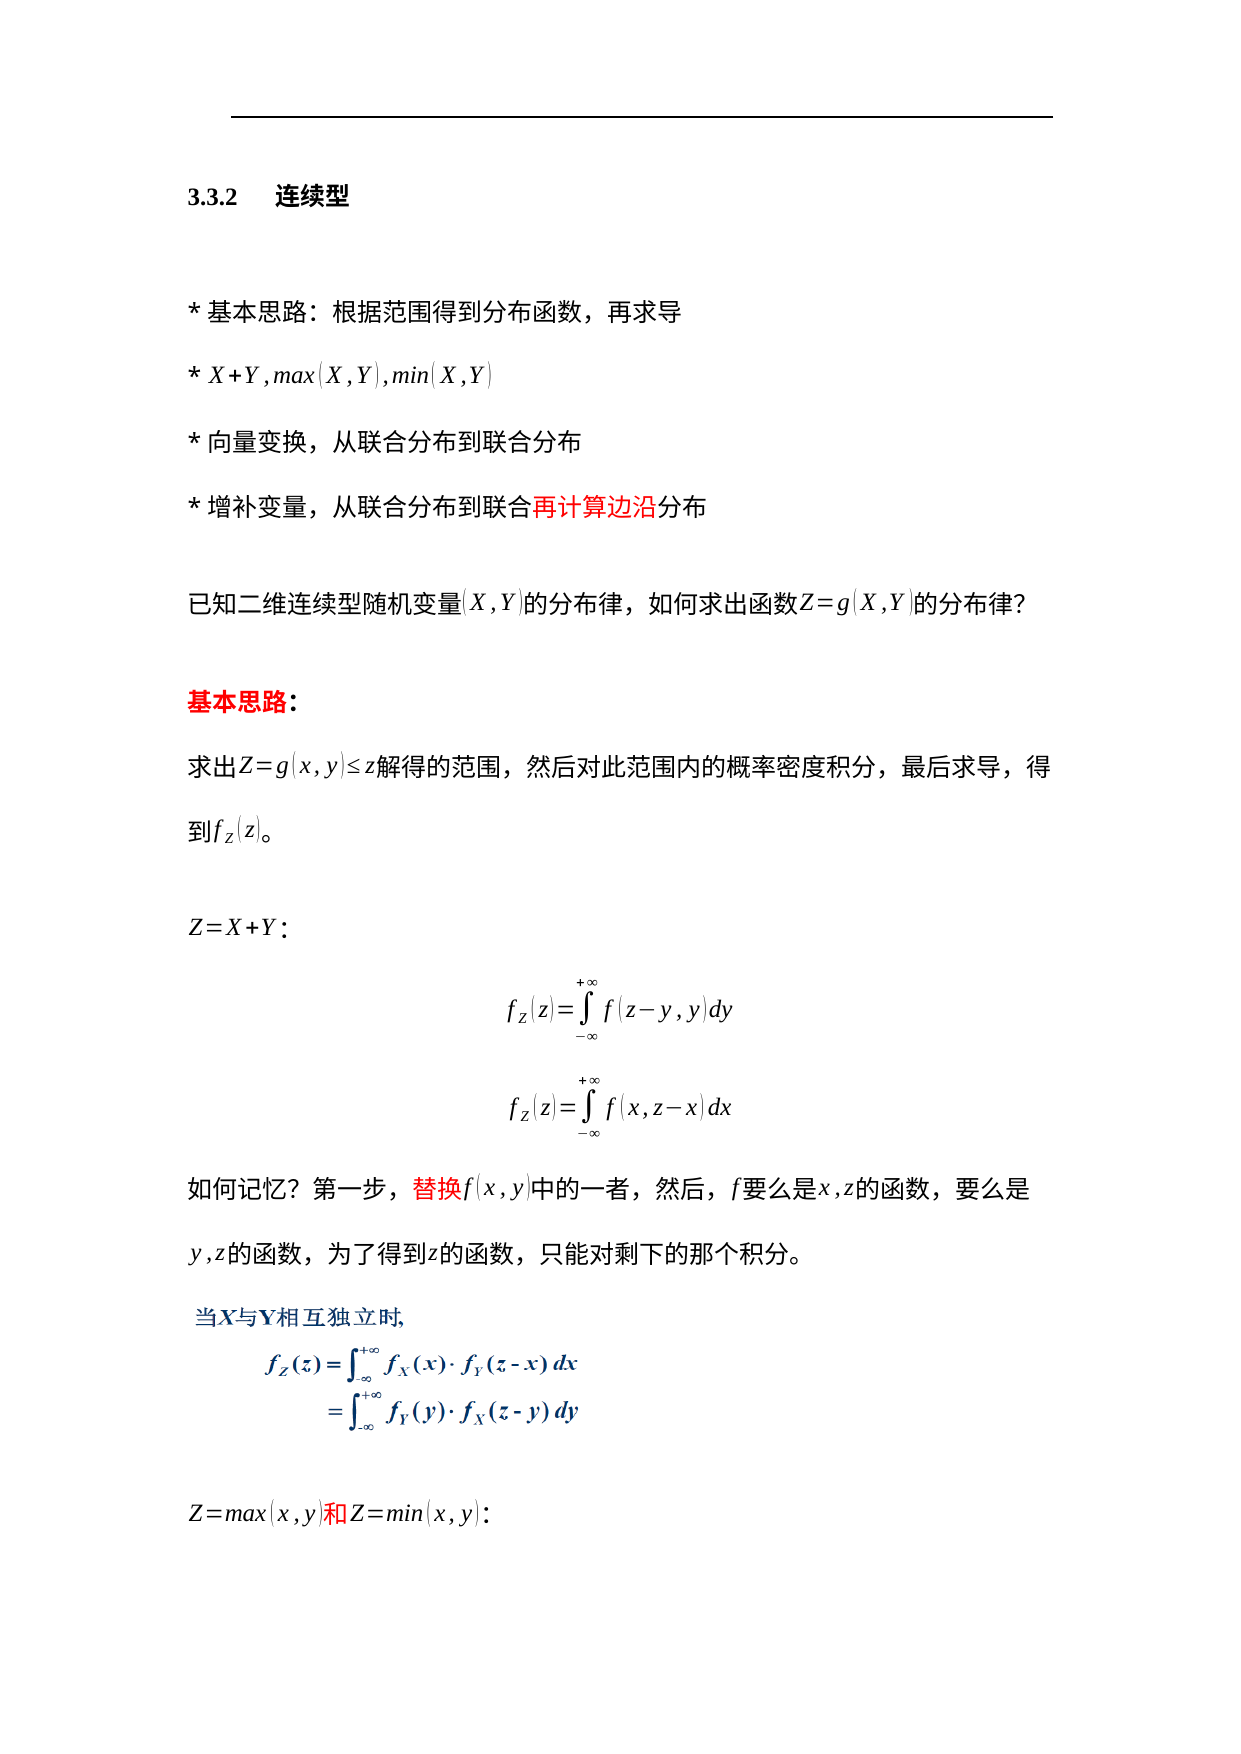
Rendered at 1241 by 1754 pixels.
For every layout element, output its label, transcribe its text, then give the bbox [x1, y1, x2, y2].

text ： [187, 895, 1053, 960]
text 和： [187, 1480, 1053, 1545]
text * 增补变量，从联合分布到联合再计算边沿分布 [187, 473, 1053, 538]
text 基本思路： [187, 668, 1053, 733]
text 如何记忆？第一步，替换中的一者，然后，要么是的函数，要么是的函数，为了得到的函数，只能对剩下的那个积分。 [187, 1155, 1053, 1285]
subtitle 连续型 [187, 162, 1053, 227]
text 求出解得的范围，然后对此范围内的概率密度积分，最后求导，得到。 [187, 733, 1053, 863]
picture [187, 1299, 583, 1434]
text 已知二维连续型随机变量的分布律，如何求出函数的分布律？ [187, 570, 1053, 635]
text * 向量变换，从联合分布到联合分布 [187, 408, 1053, 473]
text * [187, 343, 1053, 408]
text * 基本思路：根据范围得到分布函数，再求导 [187, 278, 1053, 343]
